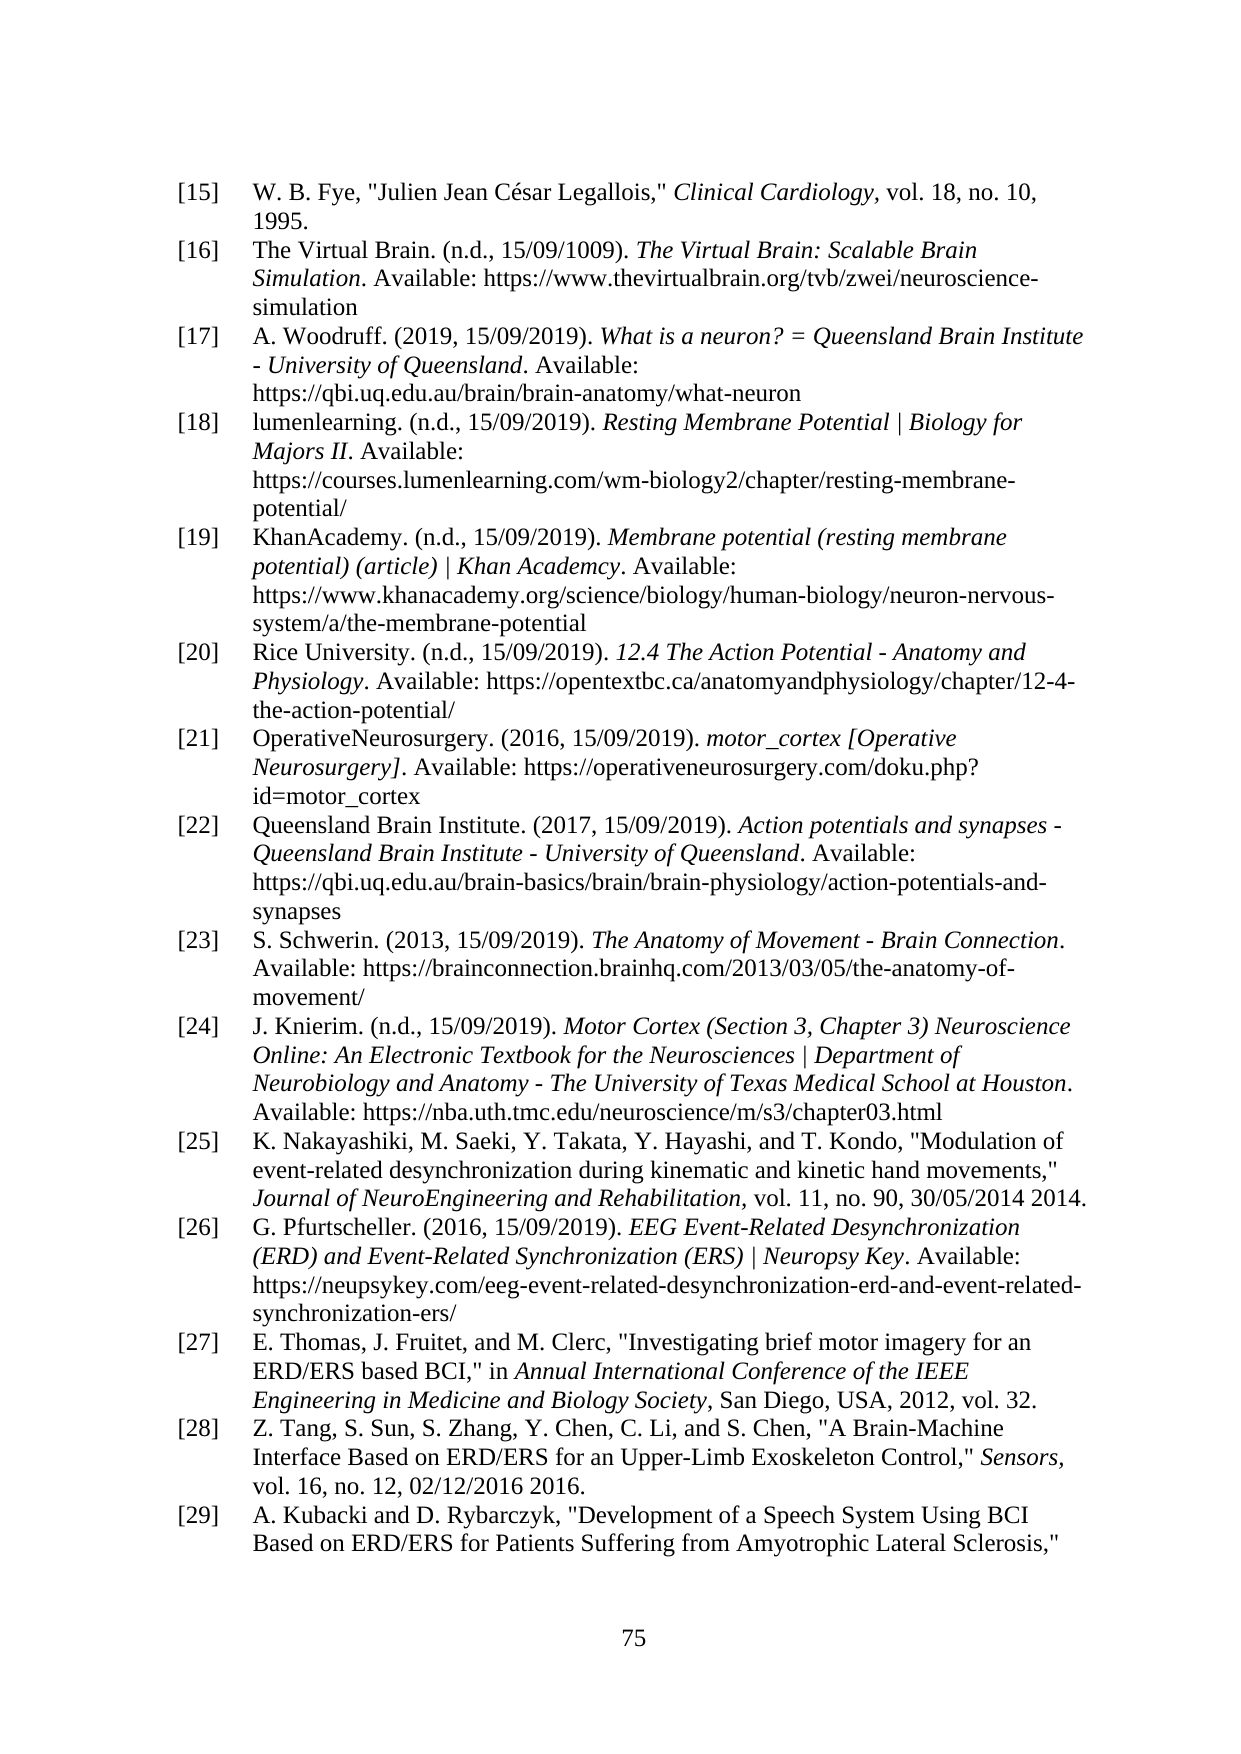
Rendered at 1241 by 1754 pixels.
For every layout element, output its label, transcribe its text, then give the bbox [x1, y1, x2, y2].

text [24] J. Knierim. (n.d., 15/09/2019). Motor Cortex (Section 3, Chapter 3) Neuroscience Online: An Electronic Textbook for the Neurosciences | Department of Neurobiology and Anatomy - The University of Texas Medical School at Houston. Available: https://nba.uth.tmc.edu/neuroscience/m/s3/chapter03.html [177, 1011, 1090, 1126]
text [17] A. Woodruff. (2019, 15/09/2019). What is a neuron? = Queensland Brain Institute - University of Queensland. Available: https://qbi.uq.edu.au/brain/brain-anatomy/what-neuron [177, 321, 1090, 407]
text [15] W. B. Fye, "Julien Jean César Legallois," Clinical Cardiology, vol. 18, no. 10, 1995. [177, 177, 1090, 235]
text [19] KhanAcademy. (n.d., 15/09/2019). Membrane potential (resting membrane potential) (article) | Khan Academcy. Available: https://www.khanacademy.org/science/biology/human-biology/neuron-nervous-system/a/the-membrane-potential [177, 522, 1090, 637]
text [26] G. Pfurtscheller. (2016, 15/09/2019). EEG Event-Related Desynchronization (ERD) and Event-Related Synchronization (ERS) | Neuropsy Key. Available: https://neupsykey.com/eeg-event-related-desynchronization-erd-and-event-related-synchronization-ers/ [177, 1212, 1090, 1327]
text [25] K. Nakayashiki, M. Saeki, Y. Takata, Y. Hayashi, and T. Kondo, "Modulation of event-related desynchronization during kinematic and kinetic hand movements," Journal of NeuroEngineering and Rehabilitation, vol. 11, no. 90, 30/05/2014 2014. [177, 1126, 1090, 1212]
text [21] OperativeNeurosurgery. (2016, 15/09/2019). motor_cortex [Operative Neurosurgery]. Available: https://operativeneurosurgery.com/doku.php?id=motor_cortex [177, 723, 1090, 810]
text [18] lumenlearning. (n.d., 15/09/2019). Resting Membrane Potential | Biology for Majors II. Available: https://courses.lumenlearning.com/wm-biology2/chapter/resting-membrane-potential/ [177, 407, 1090, 522]
text [27] E. Thomas, J. Fruitet, and M. Clerc, "Investigating brief motor imagery for an ERD/ERS based BCI," in Annual International Conference of the IEEE Engineering in Medicine and Biology Society, San Diego, USA, 2012, vol. 32. [177, 1327, 1090, 1413]
text [28] Z. Tang, S. Sun, S. Zhang, Y. Chen, C. Li, and S. Chen, "A Brain-Machine Interface Based on ERD/ERS for an Upper-Limb Exoskeleton Control," Sensors, vol. 16, no. 12, 02/12/2016 2016. [177, 1413, 1090, 1500]
text [22] Queensland Brain Institute. (2017, 15/09/2019). Action potentials and synapses - Queensland Brain Institute - University of Queensland. Available: https://qbi.uq.edu.au/brain-basics/brain/brain-physiology/action-potentials-and-synapses [177, 810, 1090, 925]
text [16] The Virtual Brain. (n.d., 15/09/1009). The Virtual Brain: Scalable Brain Simulation. Available: https://www.thevirtualbrain.org/tvb/zwei/neuroscience-simulation [177, 235, 1090, 321]
text [23] S. Schwerin. (2013, 15/09/2019). The Anatomy of Movement - Brain Connection. Available: https://brainconnection.brainhq.com/2013/03/05/the-anatomy-of-movement/ [177, 925, 1090, 1011]
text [177, 1500, 1090, 1557]
text [20] Rice University. (n.d., 15/09/2019). 12.4 The Action Potential - Anatomy and Physiology. Available: https://opentextbc.ca/anatomyandphysiology/chapter/12-4-the-action-potential/ [177, 637, 1090, 723]
